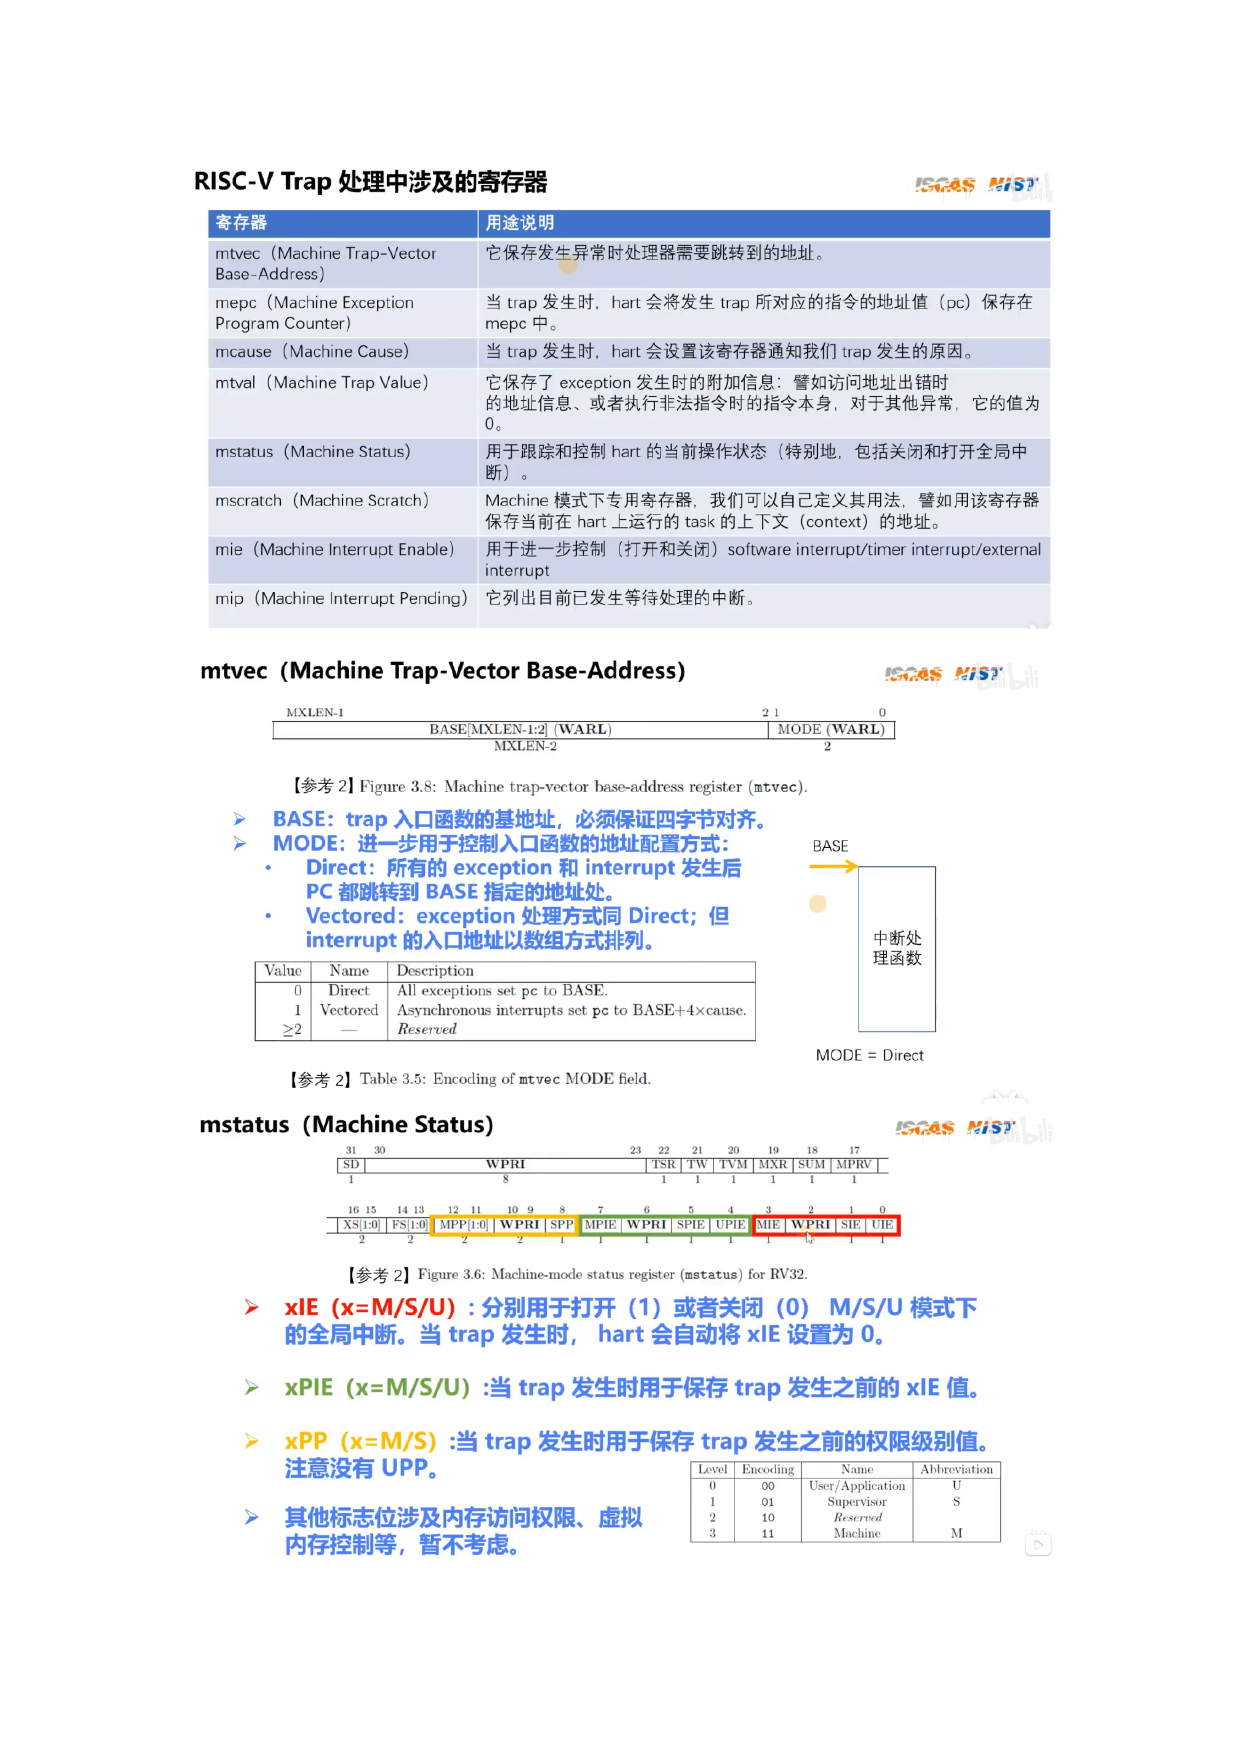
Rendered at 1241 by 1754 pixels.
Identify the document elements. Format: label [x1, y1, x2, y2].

picture [187, 162, 1053, 629]
picture [187, 649, 1053, 1562]
